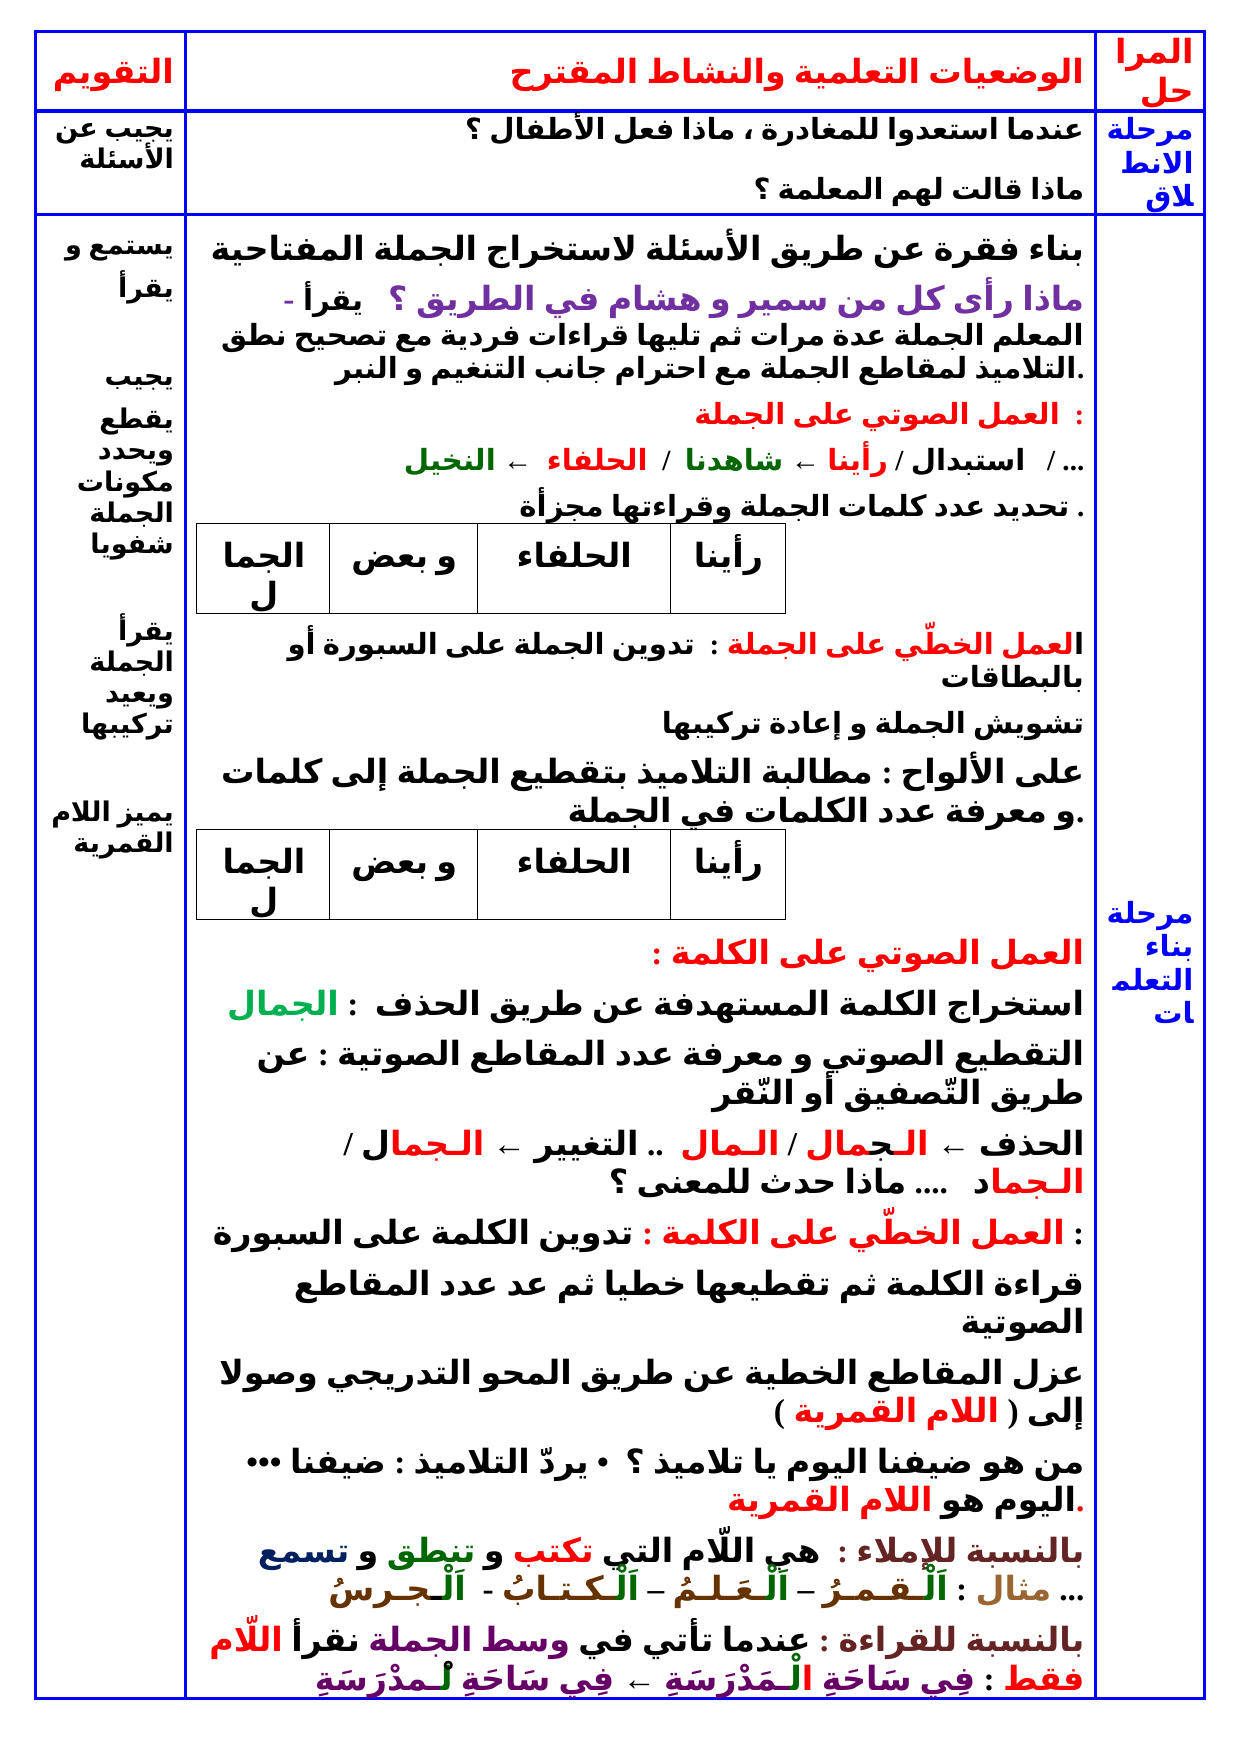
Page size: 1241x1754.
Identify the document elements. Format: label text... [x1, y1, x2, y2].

table_header الوضعيات التعلمية والنشاط المقترح [187, 33, 1094, 109]
table_header التقويم [37, 33, 184, 109]
table_cell يستمع و يقرأ يجيب يقطع ويحدد مكونات الجملة شفويا يقرأ الجملة ويعيد تركيبها يميز اللام القمرية [37, 216, 184, 1697]
table_header المراحل [1097, 33, 1203, 109]
table_cell عندما استعدوا للمغادرة ، ماذا فعل الأطفال ؟ ماذا قالت لهم المعلمة ؟ [187, 113, 1094, 213]
table_cell مرحلة بناء التعلمات [1097, 216, 1203, 1697]
table_cell مرحلة الانطلاق [1097, 113, 1203, 213]
table_cell يجيب عن الأسئلة [37, 113, 184, 213]
table_cell بناء فقرة عن طريق الأسئلة لاستخراج الجملة المفتاحية - ماذا رأى كل من سمير و هشام في الطريق ؟ يقرأ المعلم الجملة عدة مرات ثم تليها قراءات فردية مع تصحيح نطق التلاميذ لمقاطع الجملة مع احترام جانب التنغيم و النبر. العمل الصوتي على الجملة : استبدال / رأينا ← شاهدنا / الحلفاء ← النخيل / ... تحديد عدد كلمات الجملة وقراءتها مجزأة . العمل الخطّي على الجملة : تدوين الجملة على السبورة أو بالبطاقات تشويش الجملة و إعادة تركيبها على الألواح : مطالبة التلاميذ بتقطيع الجملة إلى كلمات و معرفة عدد الكلمات في الجملة. العمل الصوتي على الكلمة : استخراج الكلمة المستهدفة عن طريق الحذف : الجمال التقطيع الصوتي و معرفة عدد المقاطع الصوتية : عن طريق التّصفيق أو النّقر الحذف ← الـجمال / الـمال .. التغيير ← الـجمال / الـجماد .... ماذا حدث للمعنى ؟ العمل الخطّي على الكلمة : تدوين الكلمة على السبورة : قراءة الكلمة ثم تقطيعها خطيا ثم عد عدد المقاطع الصوتية عزل المقاطع الخطية عن طريق المحو التدريجي وصولا إلى ( اللام القمرية ) ••• من هو ضيفنا اليوم يا تلاميذ ؟ • يردّ التلاميذ : ضيفنا اليوم هو اللام القمرية. بالنسبة للإملاء : هي اللّام التي تكتب و تنطق و تسمع مثال : اَلْـقـمـرُ – اَلْـعَـلـمُ – اَلْـكـتـابُ - اَلْـجـرسُ ... بالنسبة للقراءة : عندما تأتي في وسط الجملة نقرأ اللّام فقط : فِي سَاحَةِ الْـمَدْرَسَةِ ← فِي سَاحَةِ لْـمدْرَسَةِ [187, 216, 1094, 1697]
